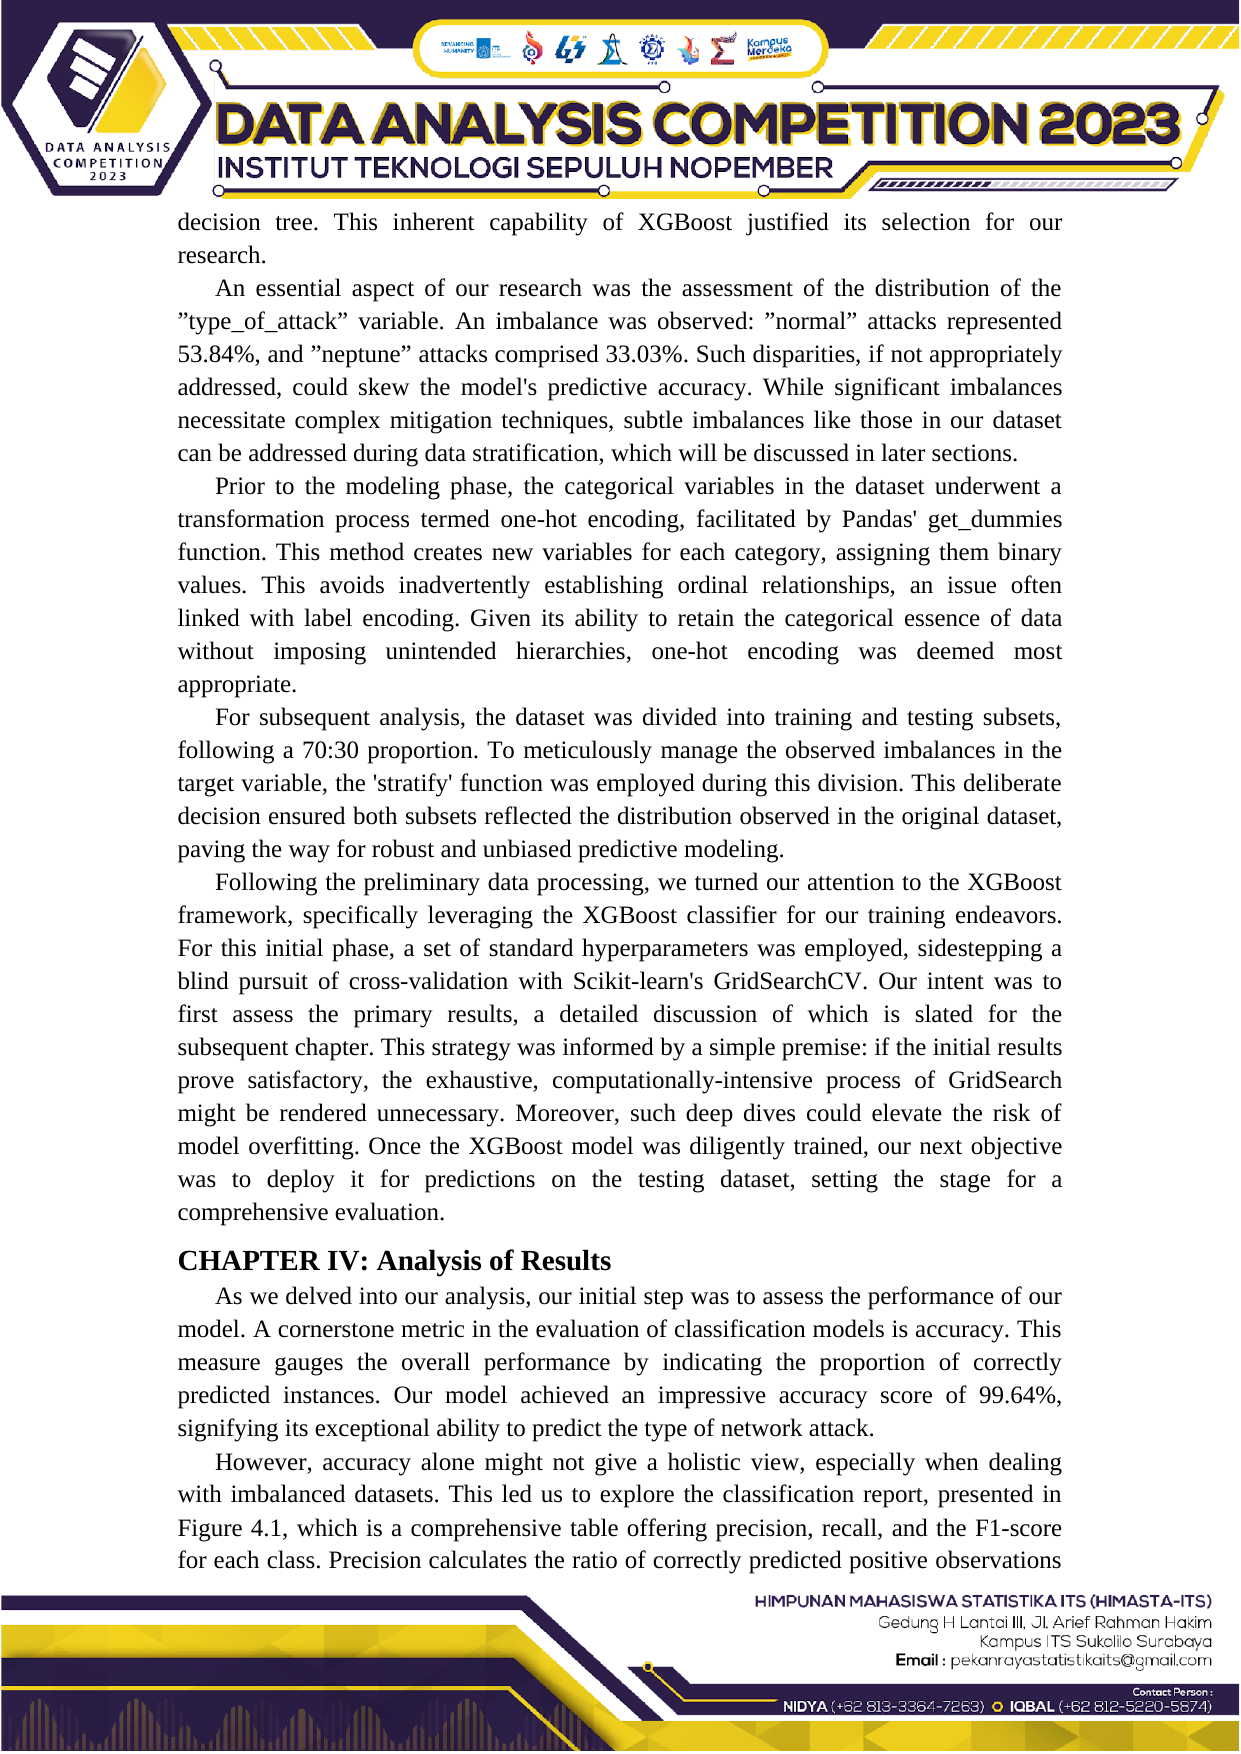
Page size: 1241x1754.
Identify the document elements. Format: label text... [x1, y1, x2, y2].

text Following the preliminary data processing, we turned our attention to the XGBoost framework, specifically leveraging the XGBoost classifier for our training endeavors. For this initial phase, a set of standard hyperparameters was employed, sidestepping a blind pursuit of cross-validation with Scikit-learn's GridSearchCV. Our intent was to first assess the primary results, a detailed discussion of which is slated for the subsequent chapter. This strategy was informed by a simple premise: if the initial results prove satisfactory, the exhaustive, computationally-intensive process of GridSearch might be rendered unnecessary. Moreover, such deep dives could elevate the risk of model overfitting. Once the XGBoost model was diligently trained, our next objective was to deploy it for predictions on the testing dataset, setting the stage for a comprehensive evaluation. [177, 867, 1063, 1226]
text As we delved into our analysis, our initial step was to assess the performance of our model. A cornerstone metric in the evaluation of classification models is accuracy. This measure gauges the overall performance by indicating the proportion of correctly predicted instances. Our model achieved an impressive accuracy score of 99.64%, signifying its exceptional ability to predict the type of network attack. [177, 1281, 1063, 1442]
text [177, 207, 1063, 268]
text For subsequent analysis, the dataset was divided into training and testing subsets, following a 70:30 proportion. To meticulously manage the observed imbalances in the target variable, the 'stratify' function was employed during this division. This deliberate decision ensured both subsets reflected the distribution observed in the original dataset, paving the way for robust and unbiased predictive modeling. [177, 702, 1063, 863]
text Prior to the modeling phase, the categorical variables in the dataset underwent a transformation process termed one-hot encoding, facilitated by Pandas' get_dummies function. This method creates new variables for each category, assigning them binary values. This avoids inadvertently establishing ordinal relationships, an issue often linked with label encoding. Given its ability to retain the categorical essence of data without imposing unintended hierarchies, one-hot encoding was deemed most appropriate. [177, 471, 1063, 698]
text An essential aspect of our research was the assessment of the distribution of the ”type_of_attack” variable. An imbalance was observed: ”normal” attacks represented 53.84%, and ”neptune” attacks comprised 33.03%. Such disparities, if not appropriately addressed, could skew the model's predictive accuracy. While significant imbalances necessitate complex mitigation techniques, subtle imbalances like those in our dataset can be addressed during data stratification, which will be discussed in later sections. [177, 273, 1063, 467]
text CHAPTER IV: Analysis of Results [177, 1243, 1063, 1276]
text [177, 1447, 1063, 1574]
picture [1, 0, 1240, 1751]
